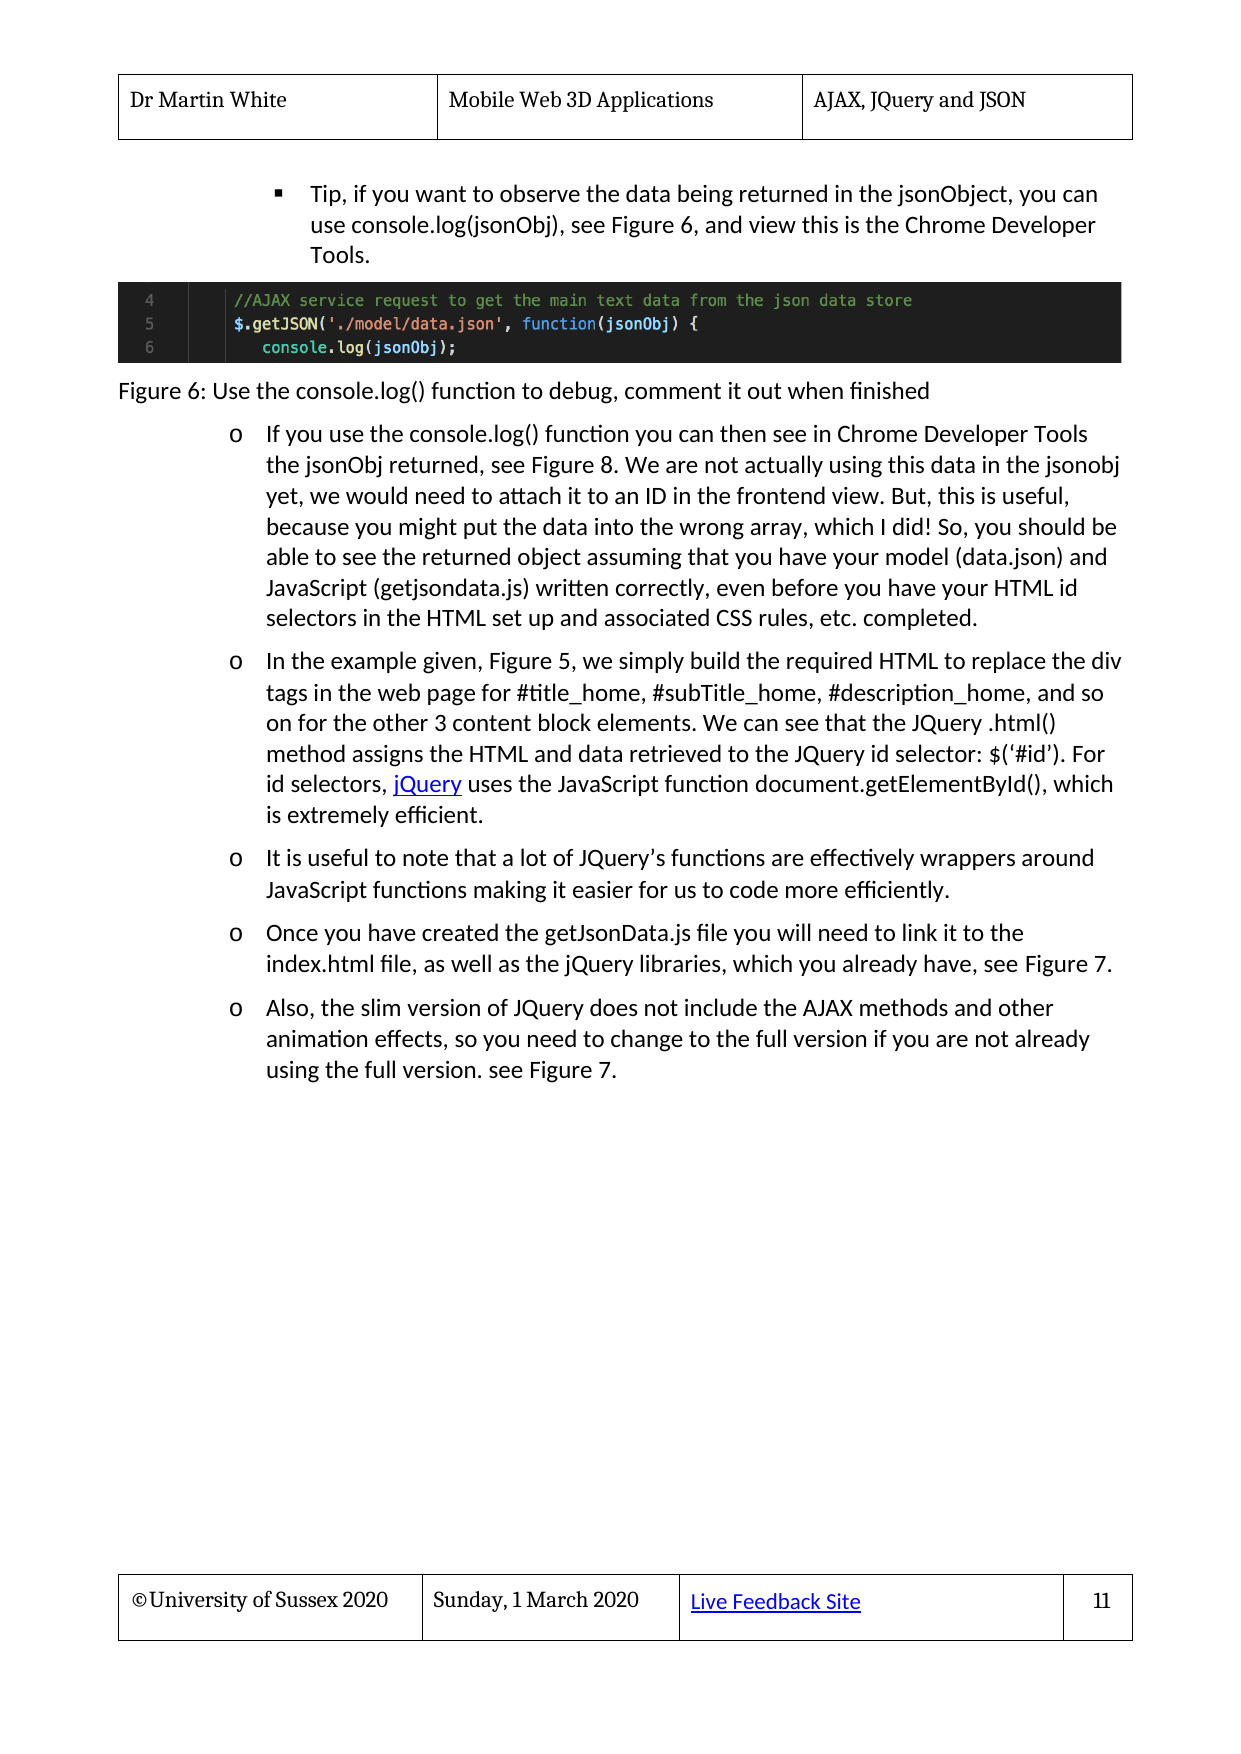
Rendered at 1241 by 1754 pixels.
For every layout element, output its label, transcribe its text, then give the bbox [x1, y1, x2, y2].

list If you use the console.log() function you can then see in Chrome Developer Tools the jsonObj returned, see Figure 8. We are not actually using this data in the jsonobj yet, we would need to attach it to an ID in the frontend view. But, this is useful, because you might put the data into the wrong array, which I did! So, you should be able to see the returned object assuming that you have your model (data.json) and JavaScript (getjsondata.js) written correctly, even before you have your HTML id selectors in the HTML set up and associated CSS rules, etc. completed. [228, 418, 1122, 633]
list Once you have created the getJsonData.js file you will need to link it to the index.html file, as well as the jQuery libraries, which you already have, see Figure 7. [228, 917, 1122, 979]
list It is useful to note that a lot of JQuery’s functions are effectively wrappers around JavaScript functions making it easier for us to code more efficiently. [228, 842, 1122, 904]
list Also, the slim version of JQuery does not include the AJAX methods and other animation effects, so you need to change to the full version if you are not already using the full version. see Figure 7. [228, 992, 1122, 1084]
list Tip, if you want to observe the data being returned in the jsonObject, you can use console.log(jsonObj), see Figure 6, and view this is the Chrome Developer Tools. [273, 178, 1122, 270]
text Figure 6: Use the console.log() function to debug, comment it out when finished [118, 375, 1122, 405]
list In the example given, Figure 5, we simply build the required HTML to replace the div tags in the web page for #title_home, #subTitle_home, #description_home, and so on for the other 3 content block elements. We can see that the JQuery .html() method assigns the HTML and data retrieved to the JQuery id selector: $(‘#id’). For id selectors, jQuery uses the JavaScript function document.getElementById(), which is extremely efficient. [228, 645, 1122, 829]
picture [118, 282, 1122, 363]
